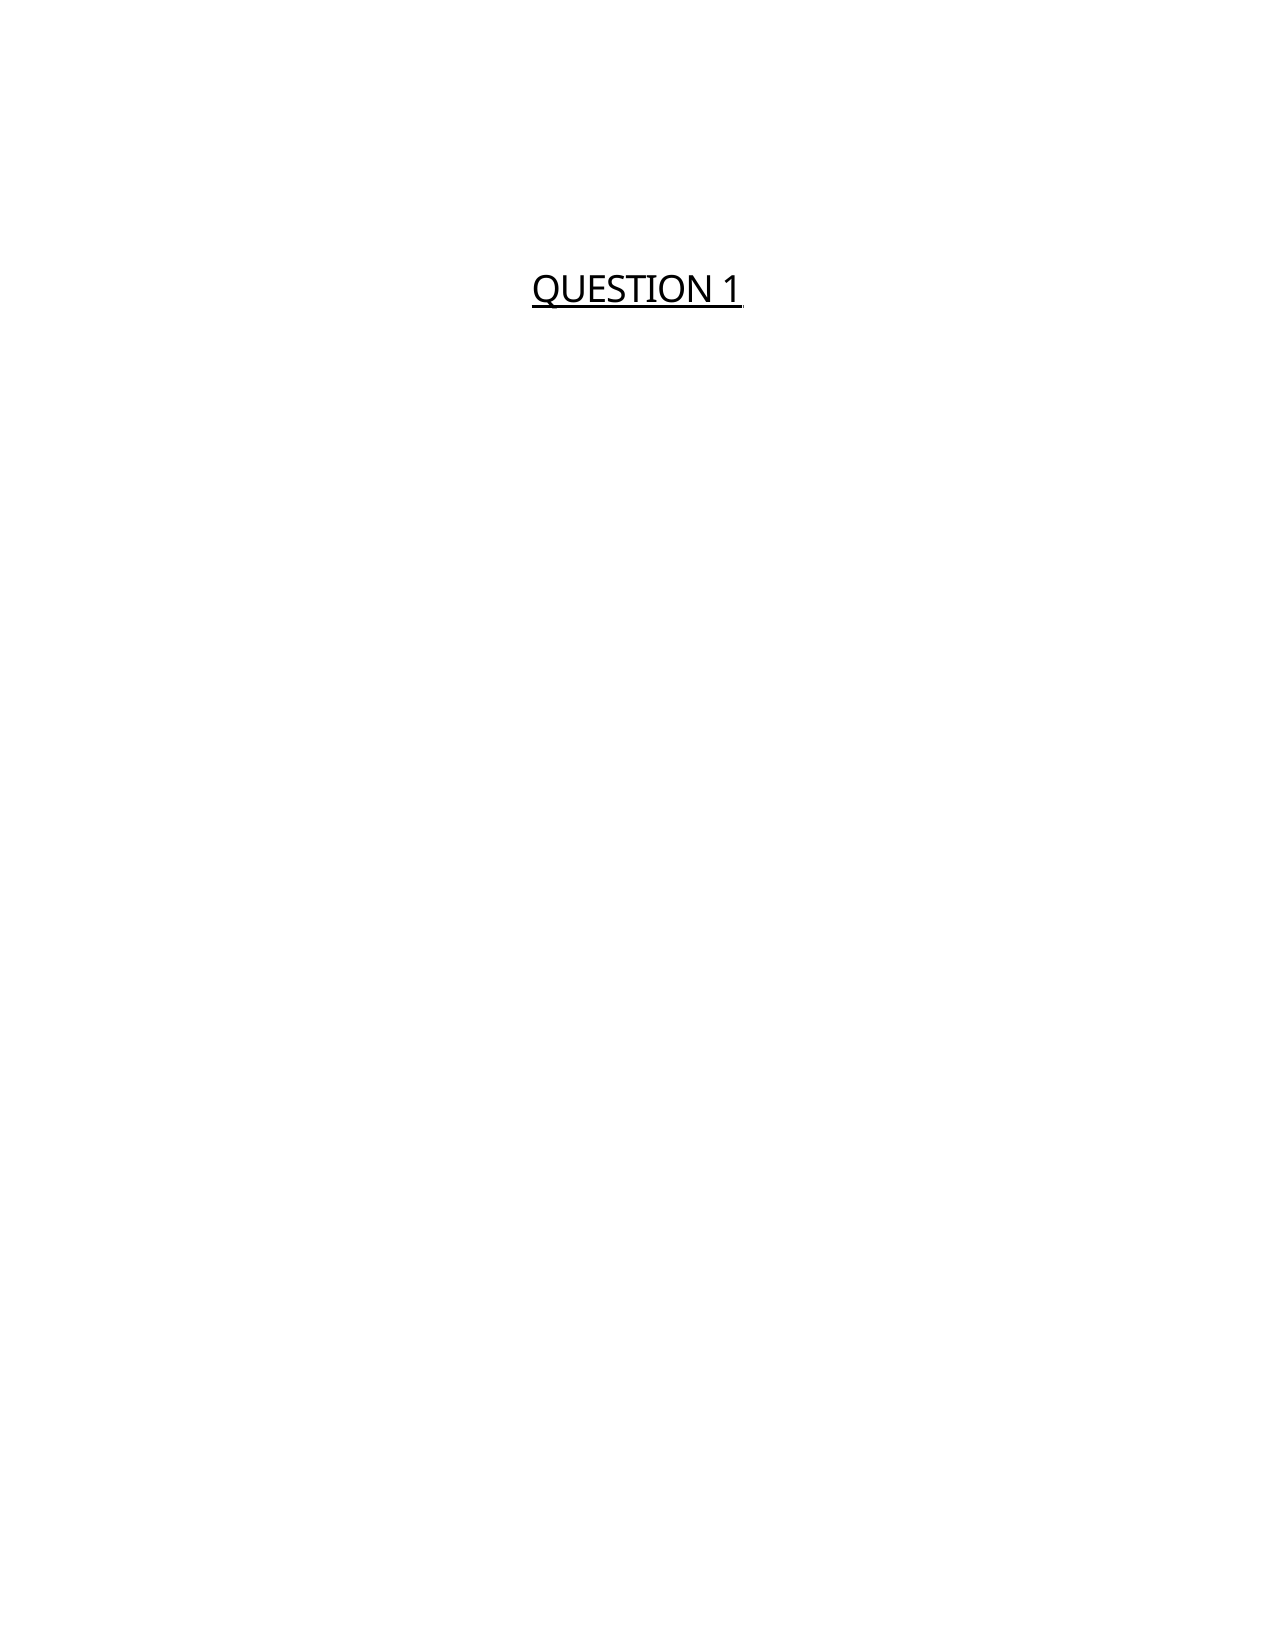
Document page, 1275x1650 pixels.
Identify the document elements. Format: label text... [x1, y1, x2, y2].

title QUESTION 1 [150, 262, 1125, 313]
